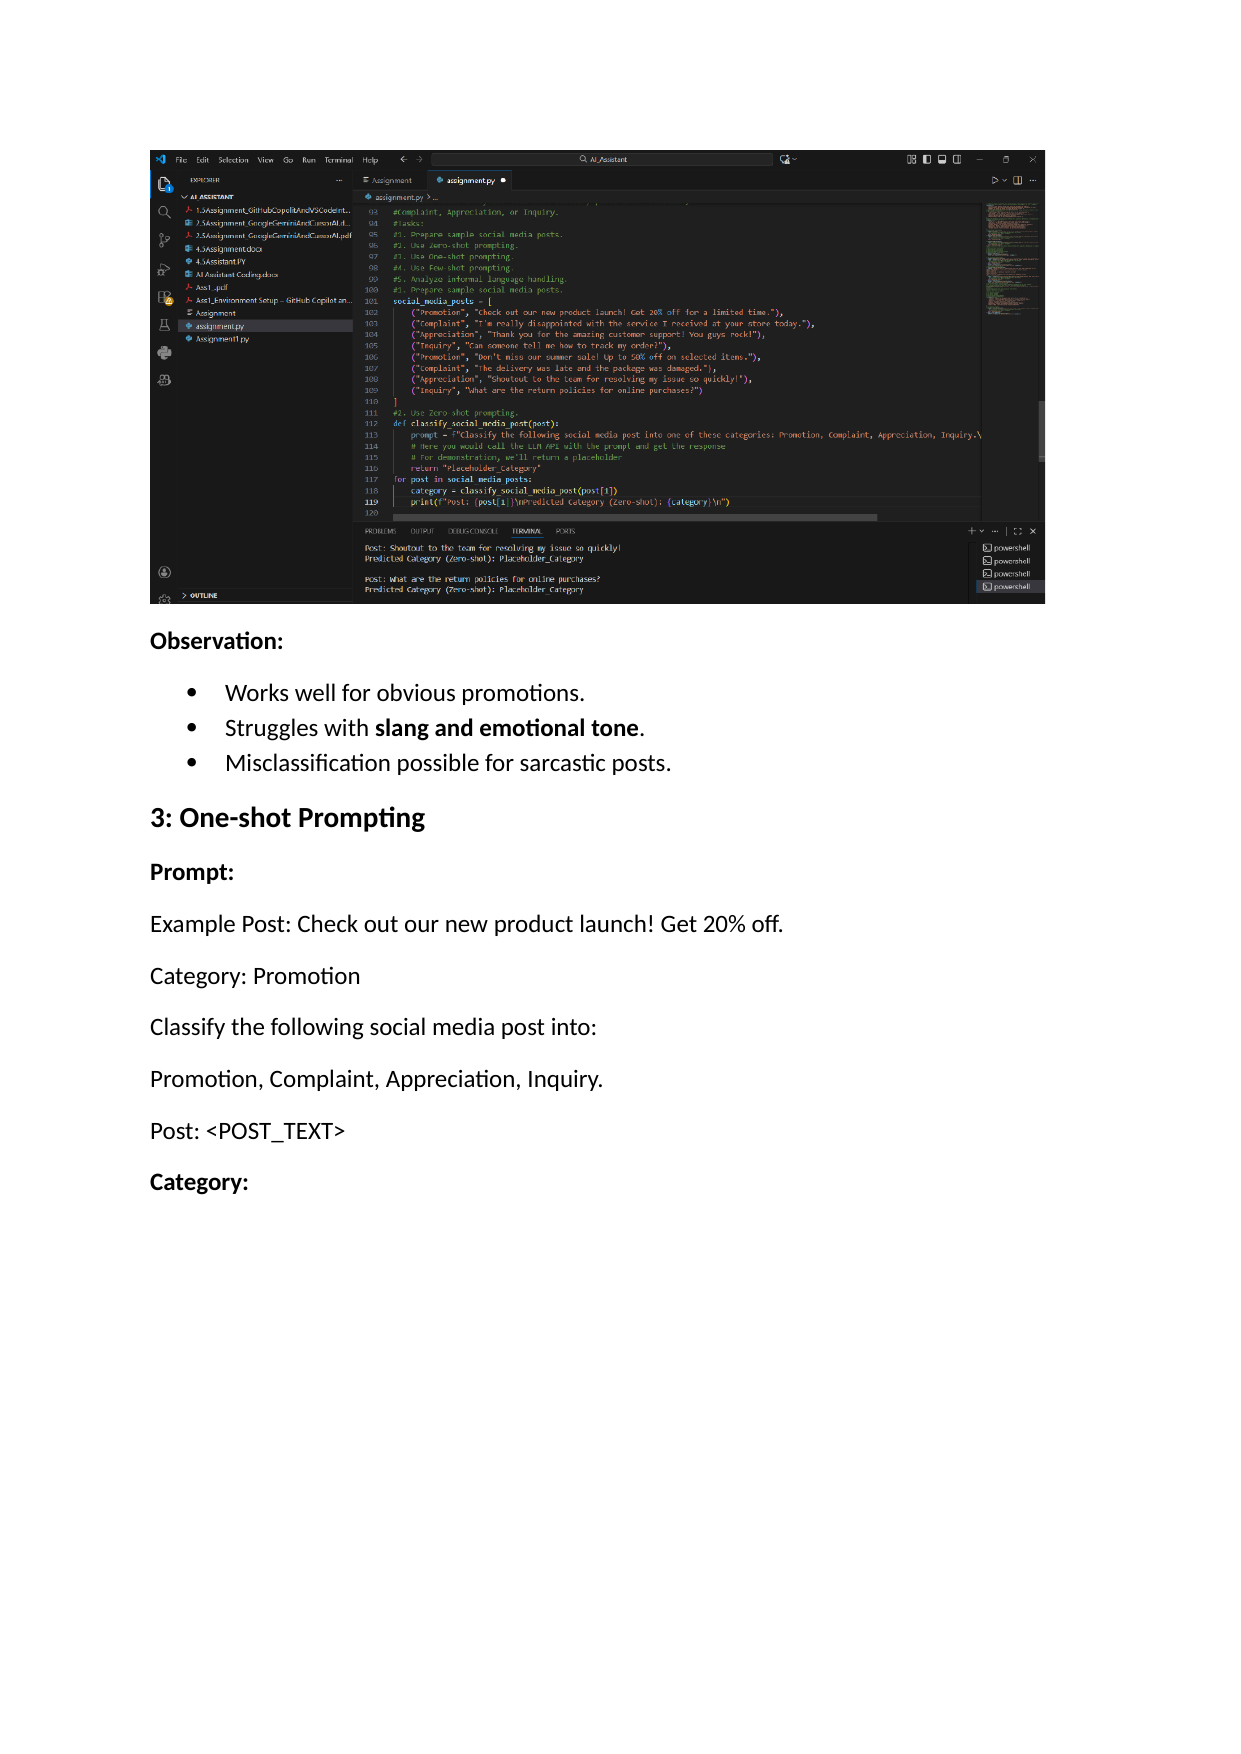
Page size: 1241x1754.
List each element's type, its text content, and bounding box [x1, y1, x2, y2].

text Post: <POST_TEXT> [150, 1115, 1090, 1145]
text Prompt: [150, 856, 1090, 887]
text Observation: [150, 626, 1090, 656]
list Works well for obvious promotions. [187, 677, 1090, 708]
text Category: Promotion [150, 960, 1090, 990]
list Struggles with slang and emotional tone. [187, 712, 1090, 743]
text Example Post: Check out our new product launch! Get 20% off. [150, 908, 1090, 939]
text Promotion, Complaint, Appreciation, Inquiry. [150, 1063, 1090, 1094]
text Category: [150, 1166, 1090, 1197]
list Misclassification possible for sarcastic posts. [187, 747, 1090, 778]
picture [150, 150, 1046, 604]
text Classify the following social media post into: [150, 1011, 1090, 1042]
text 3: One-shot Prompting [150, 799, 1090, 834]
